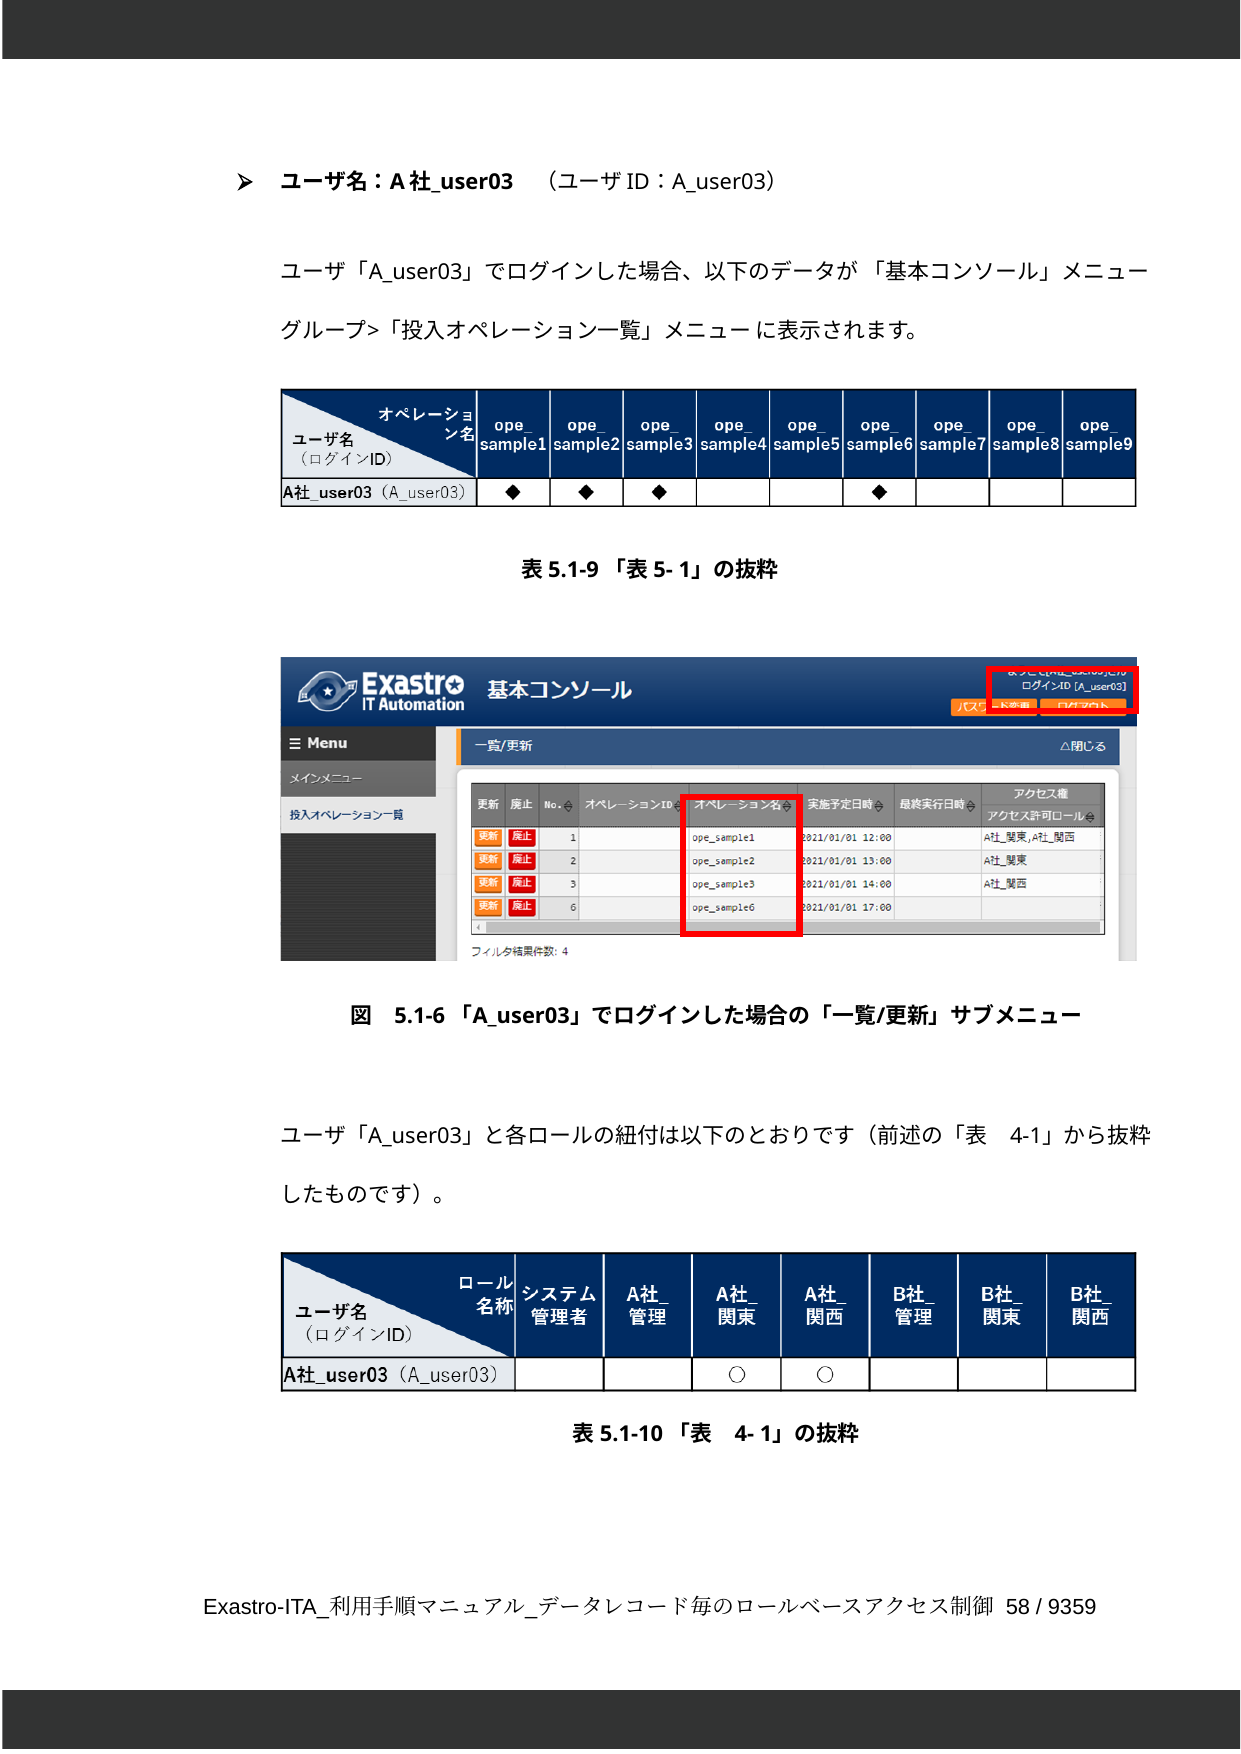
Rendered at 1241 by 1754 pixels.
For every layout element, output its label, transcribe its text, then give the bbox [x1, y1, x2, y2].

list 図 5.1-6 「A_user03」でログインした場合の「一覧/更新」サブメニュー [281, 985, 1152, 1044]
list ユーザ「A_user03」でログインした場合、以下のデータが 「基本コンソール」メニューグループ>「投入オペレーション一覧」メニュー に表示されます。 [281, 240, 1152, 359]
picture [2, 0, 1241, 59]
picture [280, 388, 1137, 513]
picture [280, 1252, 1137, 1398]
list 表 5.1-10 「表 4- 1」の抜粋 [281, 1402, 1152, 1461]
picture [992, 672, 1133, 708]
text 表 5.1-9 「表 5- 1」の抜粋 [148, 538, 1152, 597]
list ユーザ名：A社_user03 （ユーザID：A_user03） [236, 151, 1152, 210]
picture [280, 657, 1137, 961]
picture [2, 1690, 1241, 1749]
list ユーザ「A_user03」と各ロールの紐付は以下のとおりです（前述の「表 4-1」から抜粋したものです）。 [281, 1104, 1152, 1223]
